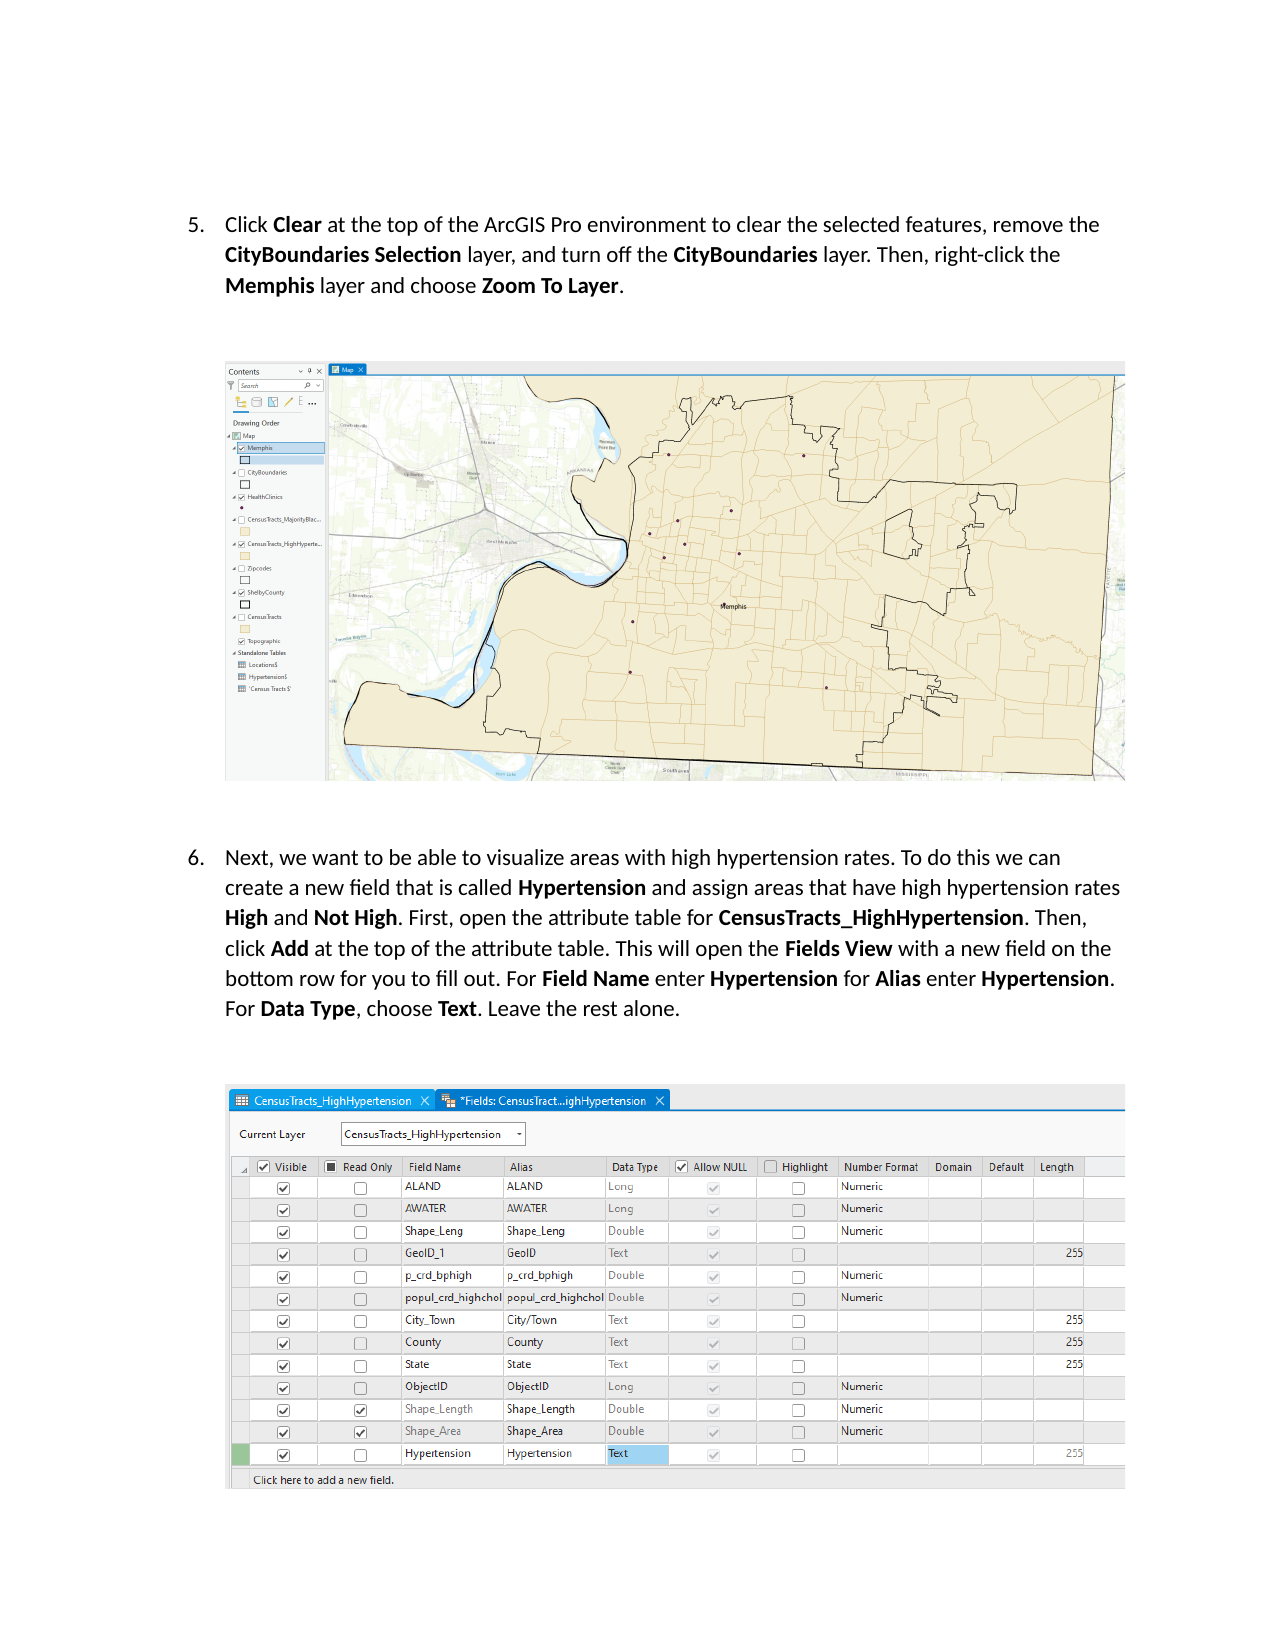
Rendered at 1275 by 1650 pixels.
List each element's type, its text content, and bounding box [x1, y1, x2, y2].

picture [225, 361, 1125, 781]
list Click Clear at the top of the ArcGIS Pro environment to clear the selected features, remove the CityBoundaries Selection layer, and turn off the CityBoundaries layer. Then, right-click the Memphis layer and choose Zoom To Layer. [187, 210, 1125, 299]
list Next, we want to be able to visualize areas with high hypertension rates. To do this we can create a new field that is called Hypertension and assign areas that have high hypertension rates High and Not High. First, open the attribute table for CensusTracts_HighHypertension. Then, click Add at the top of the attribute table. This will open the Fields View with a new field on the bottom row for you to fill out. For Field Name enter Hypertension for Alias enter Hypertension. For Data Type, choose Text. Leave the rest alone. [187, 843, 1125, 1022]
picture [225, 1084, 1125, 1489]
